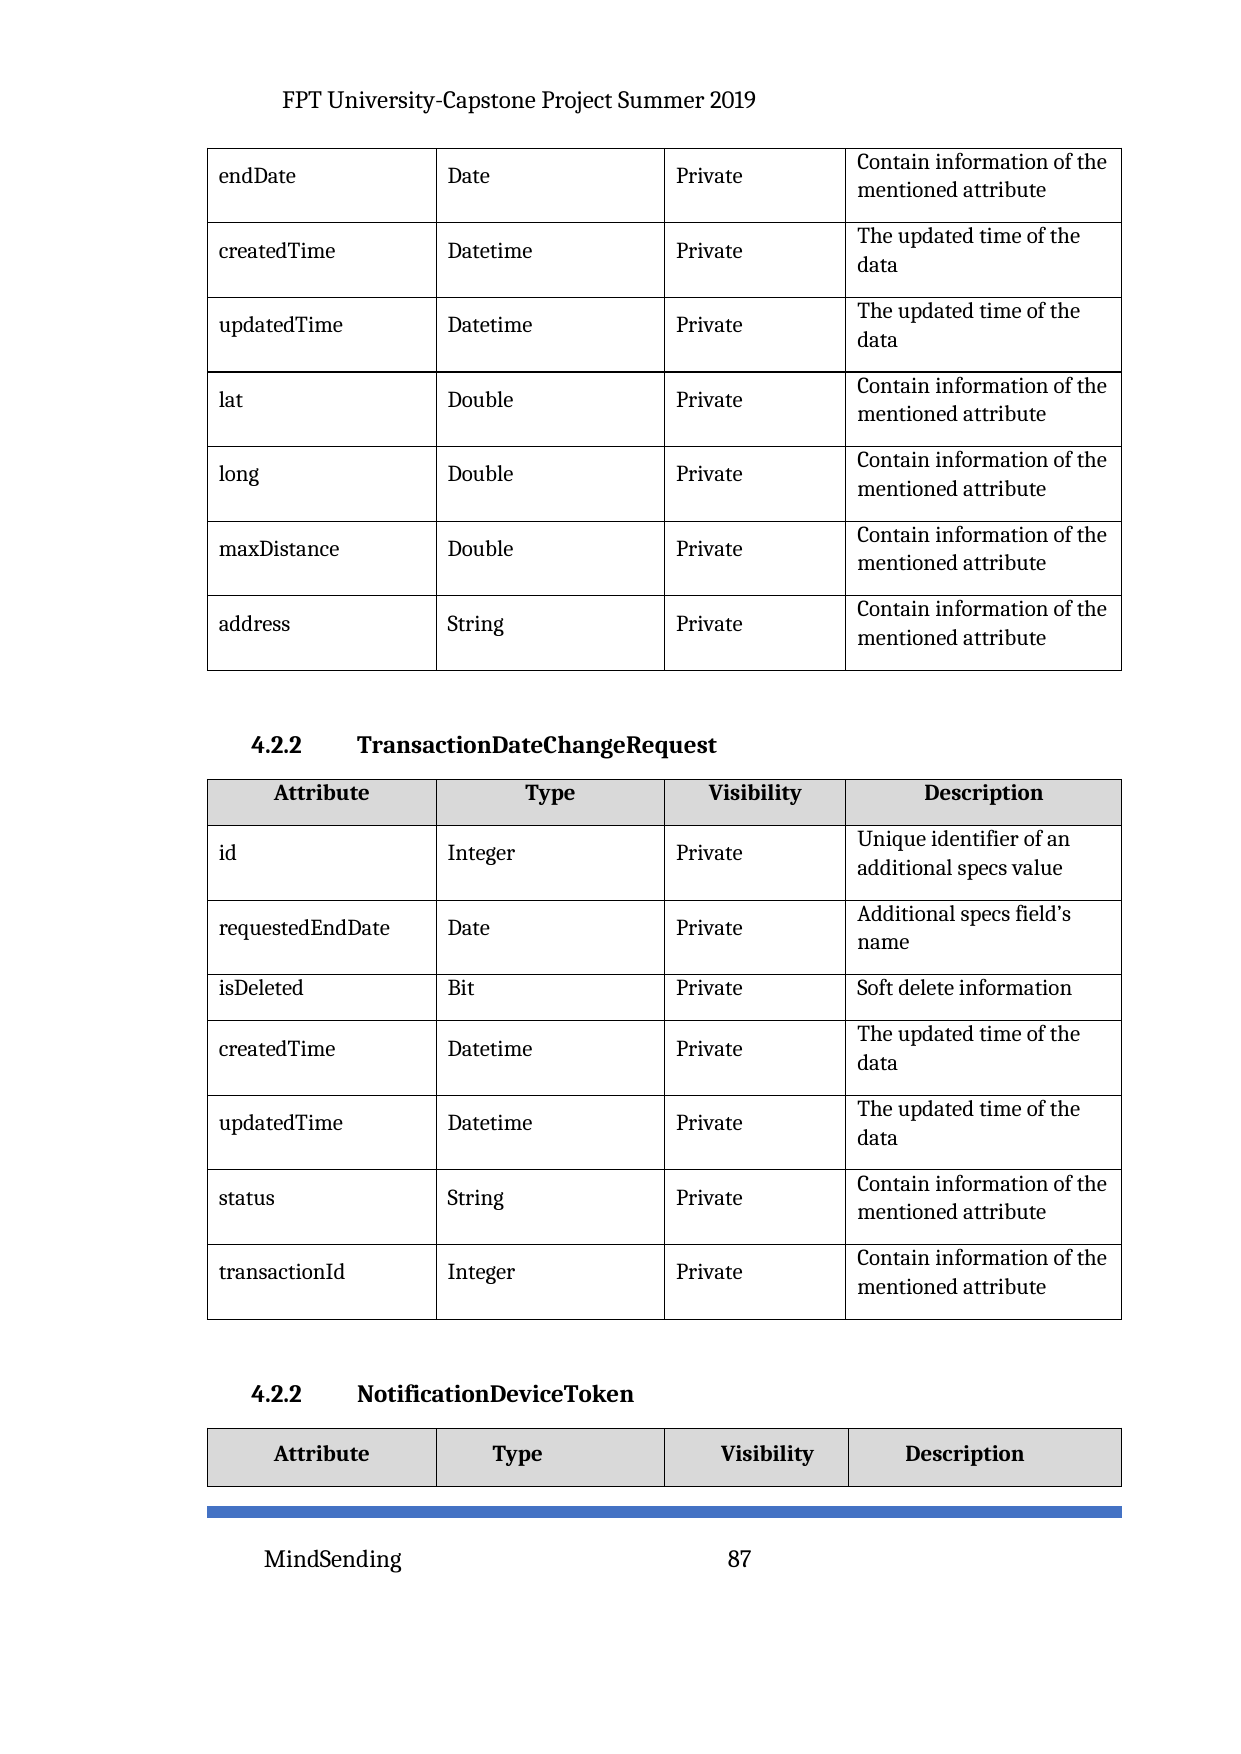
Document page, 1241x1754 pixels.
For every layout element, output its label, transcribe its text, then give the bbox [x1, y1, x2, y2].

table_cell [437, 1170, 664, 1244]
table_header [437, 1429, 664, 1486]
table_cell isDeleted [208, 975, 436, 1020]
table_cell Private [665, 149, 845, 222]
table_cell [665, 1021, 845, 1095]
table_cell The updated time of the data [846, 298, 1121, 371]
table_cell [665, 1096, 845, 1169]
table_cell Private [665, 522, 845, 595]
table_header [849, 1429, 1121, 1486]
table_cell Integer [437, 826, 664, 899]
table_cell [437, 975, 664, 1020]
table_cell Private [665, 373, 845, 446]
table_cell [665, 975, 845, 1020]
table_cell Private [665, 826, 845, 899]
table_cell id [208, 826, 436, 899]
table_cell long [208, 447, 436, 521]
table_header Description [846, 780, 1121, 825]
table_cell requestedEndDate [208, 901, 436, 974]
table_cell Unique identifier of an additional specs value [846, 826, 1121, 899]
table_cell Contain information of the mentioned attribute [846, 596, 1121, 670]
table_cell Private [665, 223, 845, 297]
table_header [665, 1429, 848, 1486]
table_cell Private [665, 298, 845, 371]
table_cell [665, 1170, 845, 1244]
table_cell lat [208, 373, 436, 446]
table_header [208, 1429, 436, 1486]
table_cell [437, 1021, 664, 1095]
table_header Attribute [208, 780, 436, 825]
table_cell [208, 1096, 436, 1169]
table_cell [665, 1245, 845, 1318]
table_cell Contain information of the mentioned attribute [846, 373, 1121, 446]
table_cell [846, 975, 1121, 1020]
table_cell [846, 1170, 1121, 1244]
table_cell updatedTime [208, 298, 436, 371]
table_cell Additional specs field’s name [846, 901, 1121, 974]
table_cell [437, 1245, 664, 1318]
table_cell Contain information of the mentioned attribute [846, 522, 1121, 595]
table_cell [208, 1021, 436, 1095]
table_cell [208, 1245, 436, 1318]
table_cell The updated time of the data [846, 223, 1121, 297]
table_cell Private [665, 901, 845, 974]
table_cell Private [665, 447, 845, 521]
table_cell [846, 149, 1121, 222]
subtitle TransactionDateChangeRequest [206, 731, 1122, 760]
table_cell Date [437, 901, 664, 974]
table_cell Double [437, 447, 664, 521]
table_cell maxDistance [208, 522, 436, 595]
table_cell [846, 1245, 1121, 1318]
table_cell Double [437, 373, 664, 446]
table_header Type [437, 780, 664, 825]
table_header Visibility [665, 780, 845, 825]
table_cell Private [665, 596, 845, 670]
table_cell endDate [208, 149, 436, 222]
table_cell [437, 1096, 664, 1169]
subtitle NotificationDeviceToken [206, 1380, 1122, 1408]
table_cell Contain information of the mentioned attribute [846, 447, 1121, 521]
table_cell Datetime [437, 223, 664, 297]
table_cell String [437, 596, 664, 670]
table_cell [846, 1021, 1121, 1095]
table_cell Double [437, 522, 664, 595]
table_cell Datetime [437, 298, 664, 371]
table_cell address [208, 596, 436, 670]
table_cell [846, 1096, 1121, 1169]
table_cell createdTime [208, 223, 436, 297]
table_cell Date [437, 149, 664, 222]
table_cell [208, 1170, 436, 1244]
